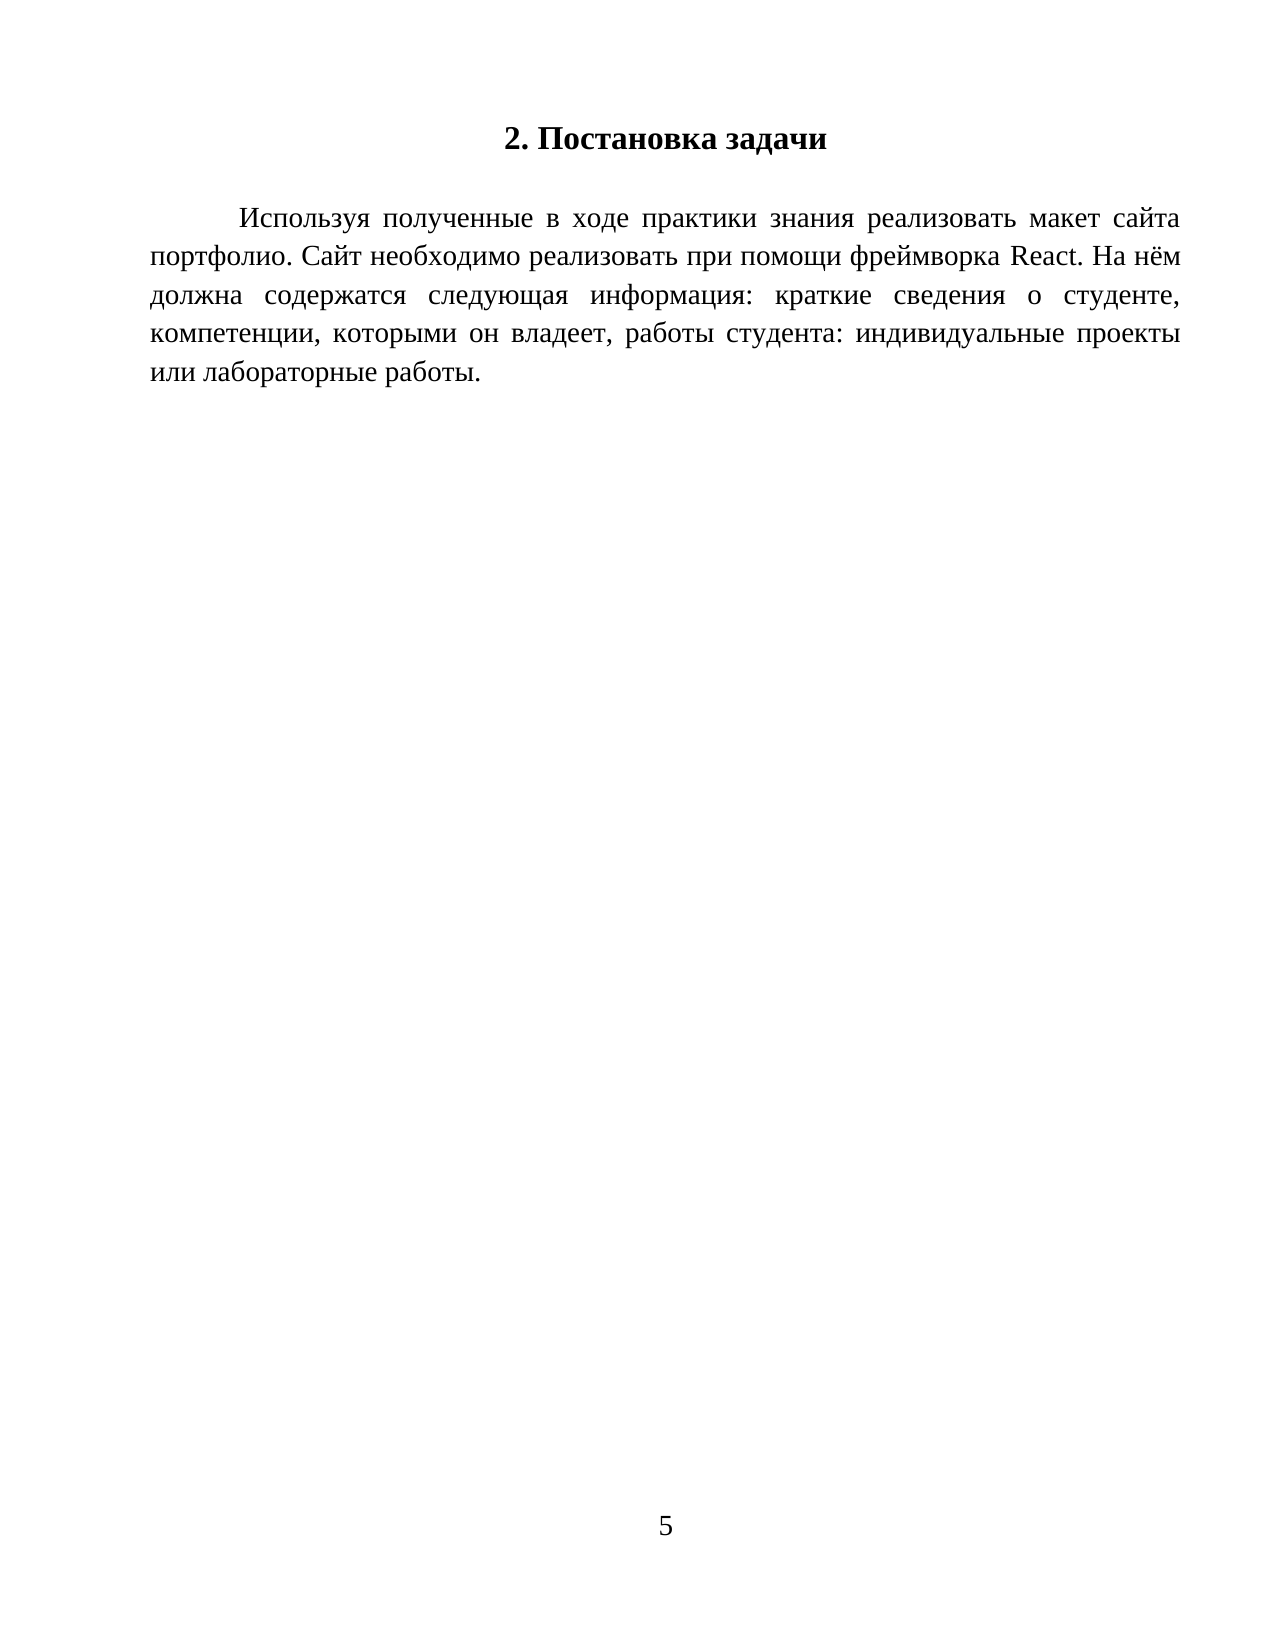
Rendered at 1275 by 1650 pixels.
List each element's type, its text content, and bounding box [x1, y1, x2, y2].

subtitle 2. Постановка задачи [150, 118, 1181, 156]
text Используя полученные в ходе практики знания реализовать макет сайта портфолио. Сайт необходимо реализовать при помощи фреймворка React. На нём должна содержатся следующая информация: краткие сведения о студенте, компетенции, которыми он владеет, работы студента: индивидуальные проекты или лабораторные работы. [150, 200, 1181, 387]
